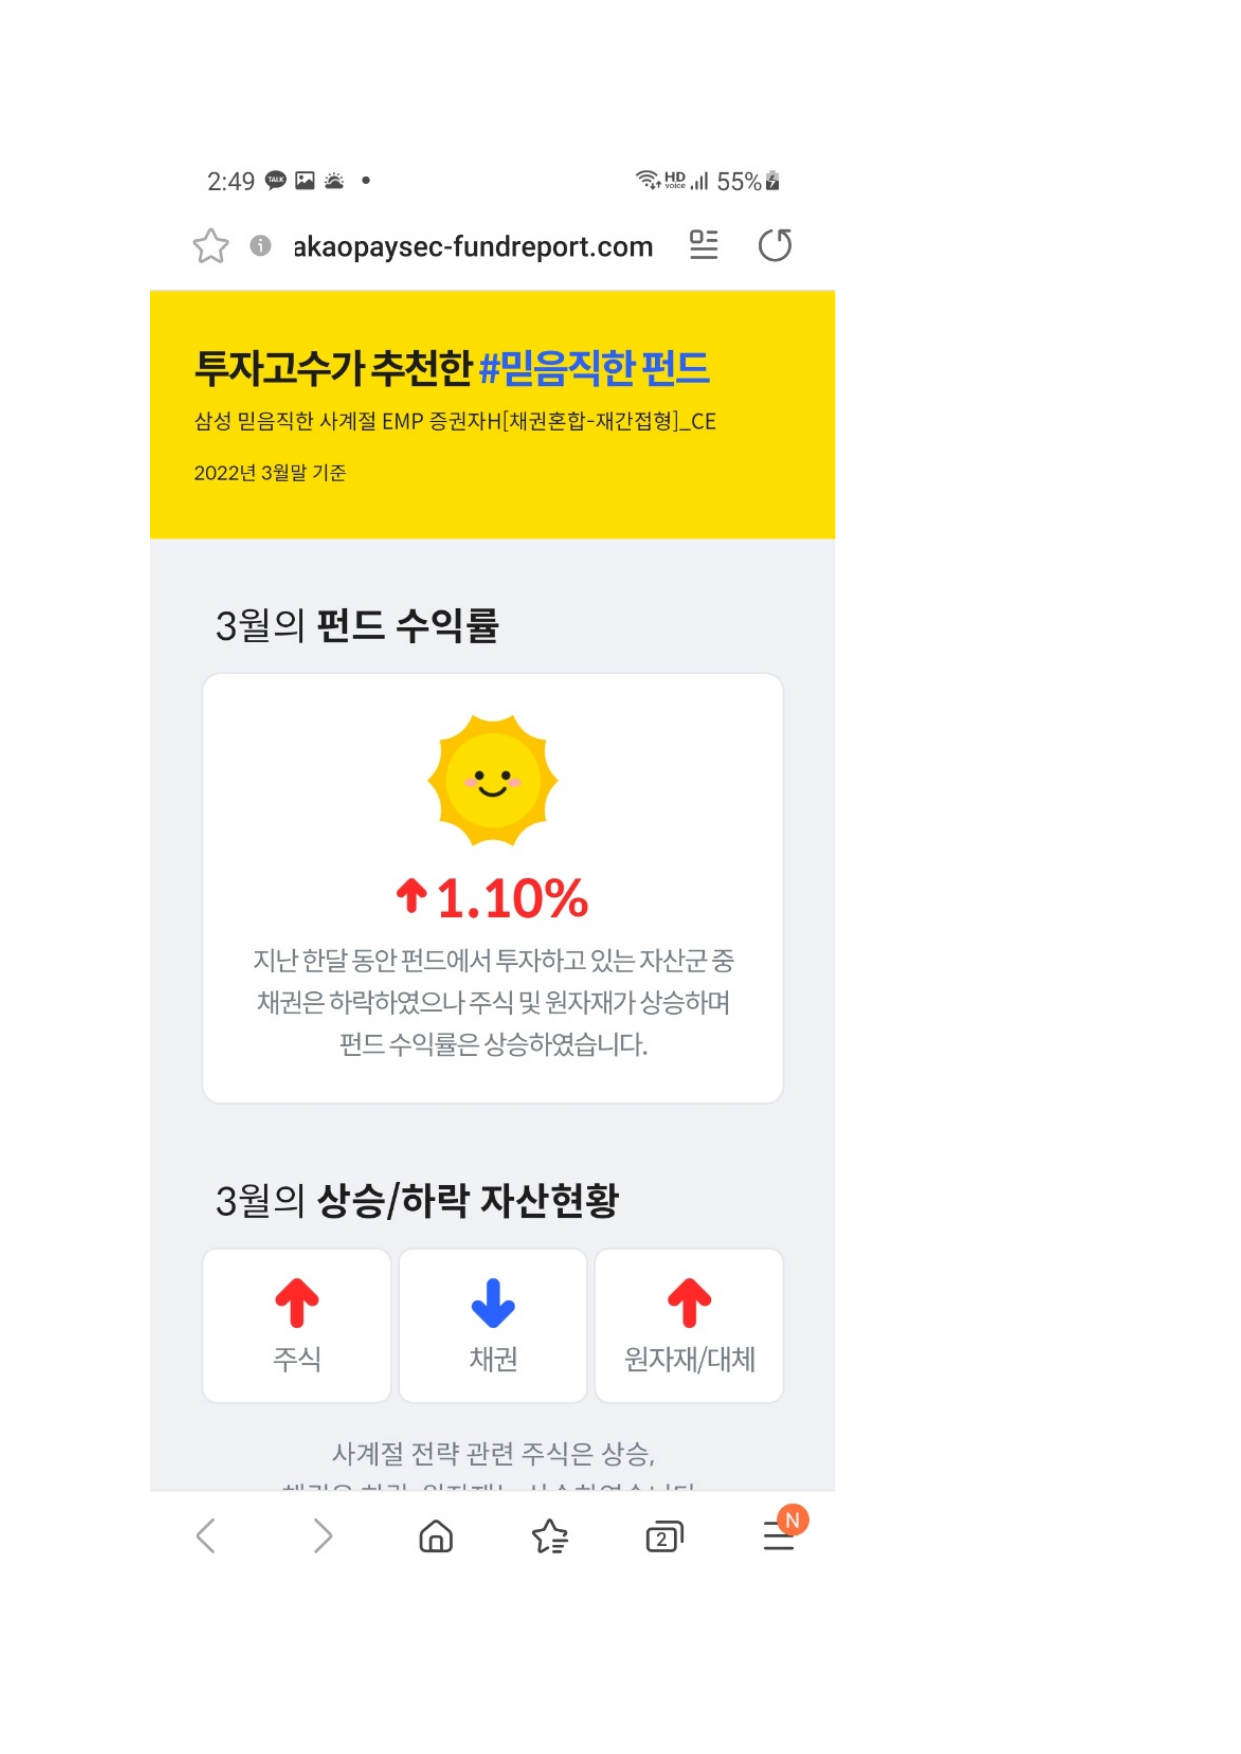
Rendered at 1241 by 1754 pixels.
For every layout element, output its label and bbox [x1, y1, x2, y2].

picture [150, 150, 836, 1604]
